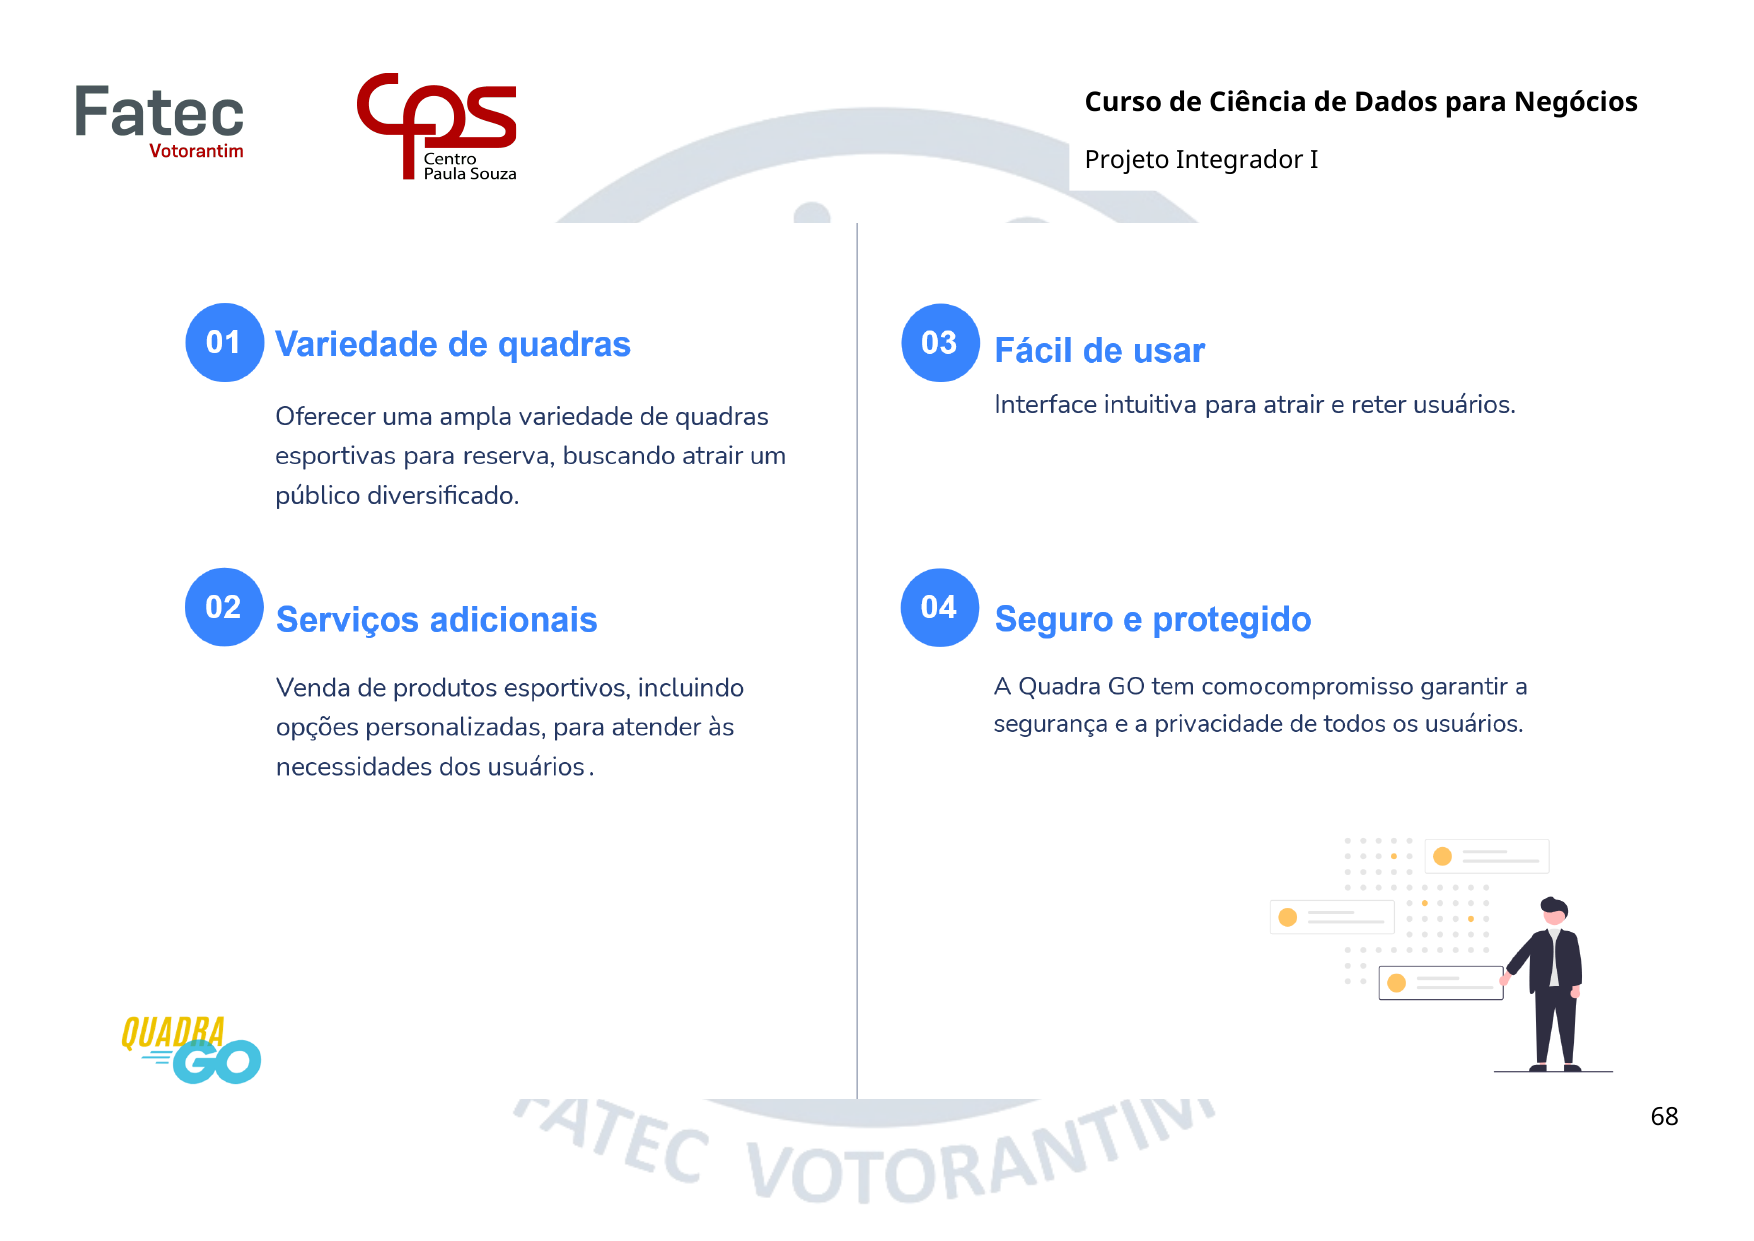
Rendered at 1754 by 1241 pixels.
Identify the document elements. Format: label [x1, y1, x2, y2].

picture [75, 73, 517, 190]
picture [75, 223, 1651, 1099]
